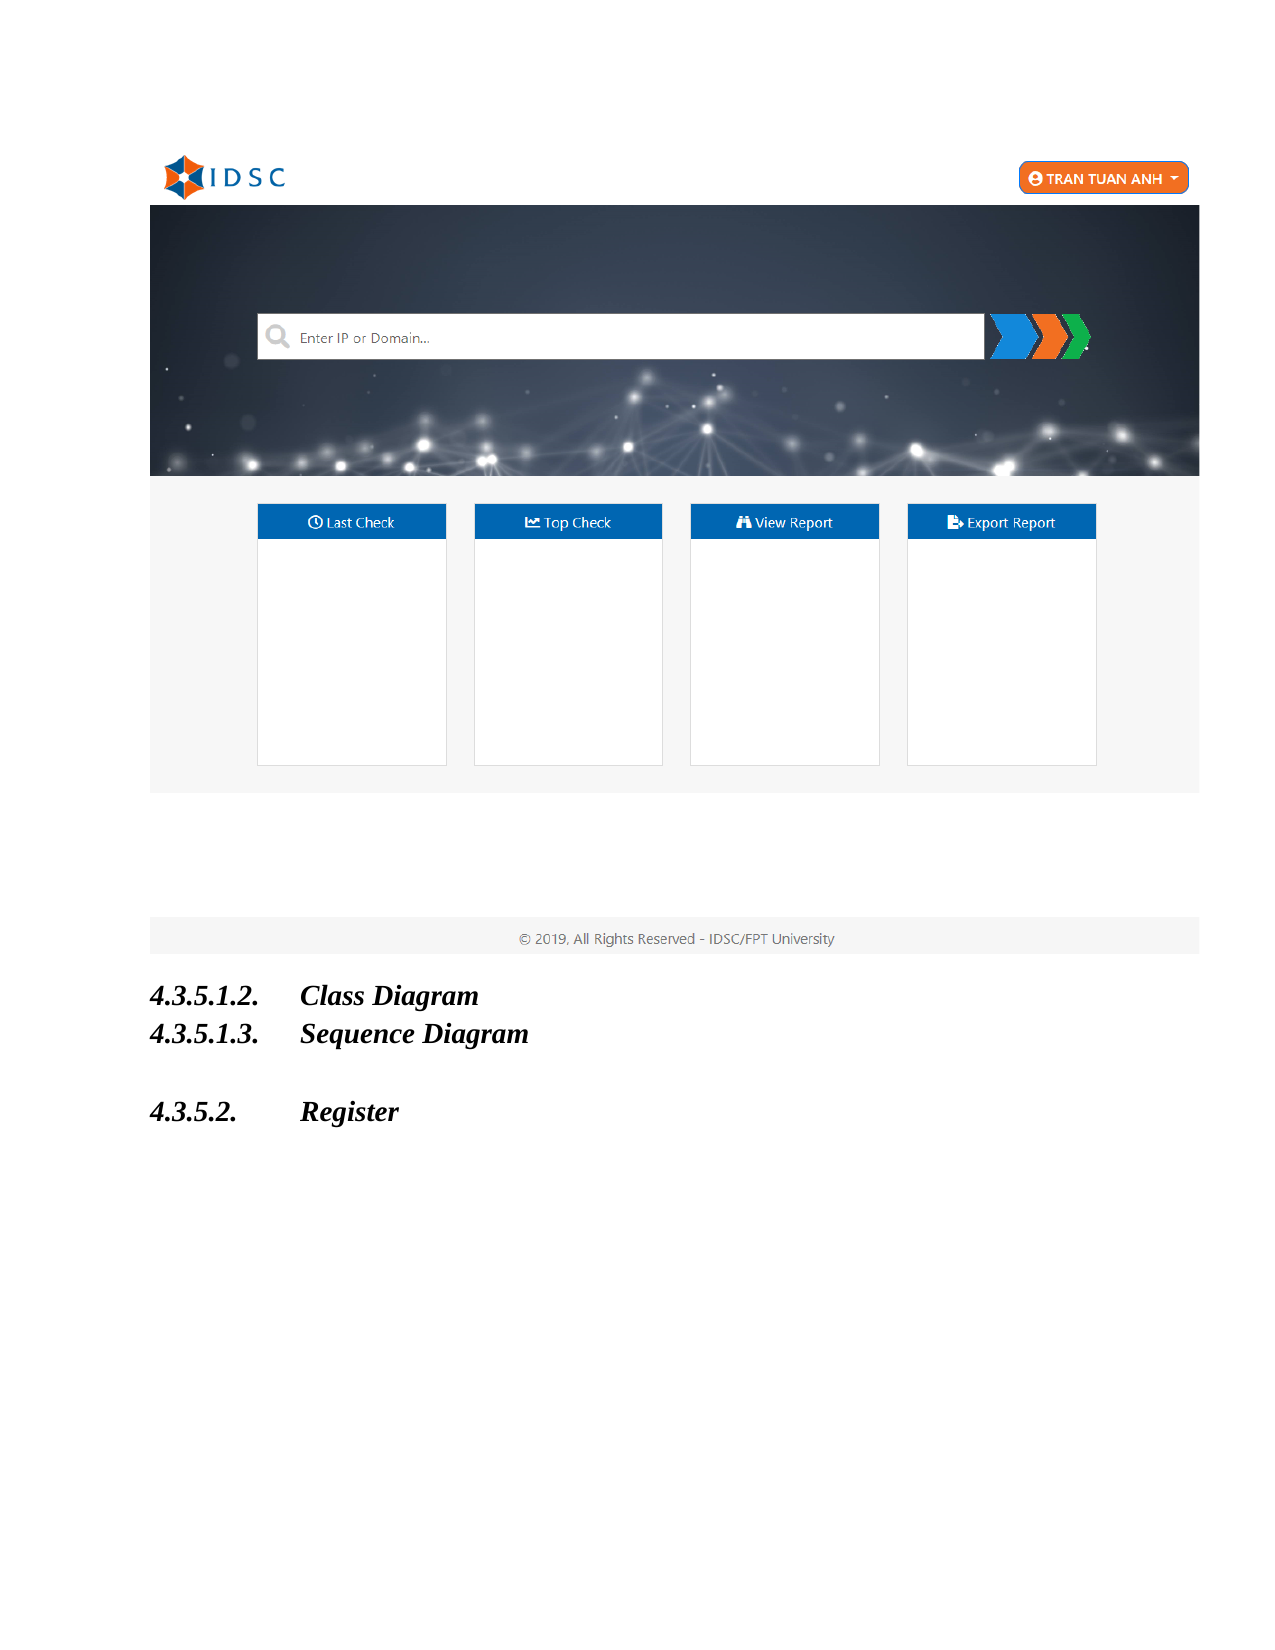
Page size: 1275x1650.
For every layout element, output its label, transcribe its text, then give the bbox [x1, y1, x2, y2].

picture [150, 150, 1200, 954]
list Register [150, 1094, 1125, 1127]
list Sequence Diagram [150, 1017, 1125, 1050]
list Class Diagram [150, 978, 1125, 1012]
